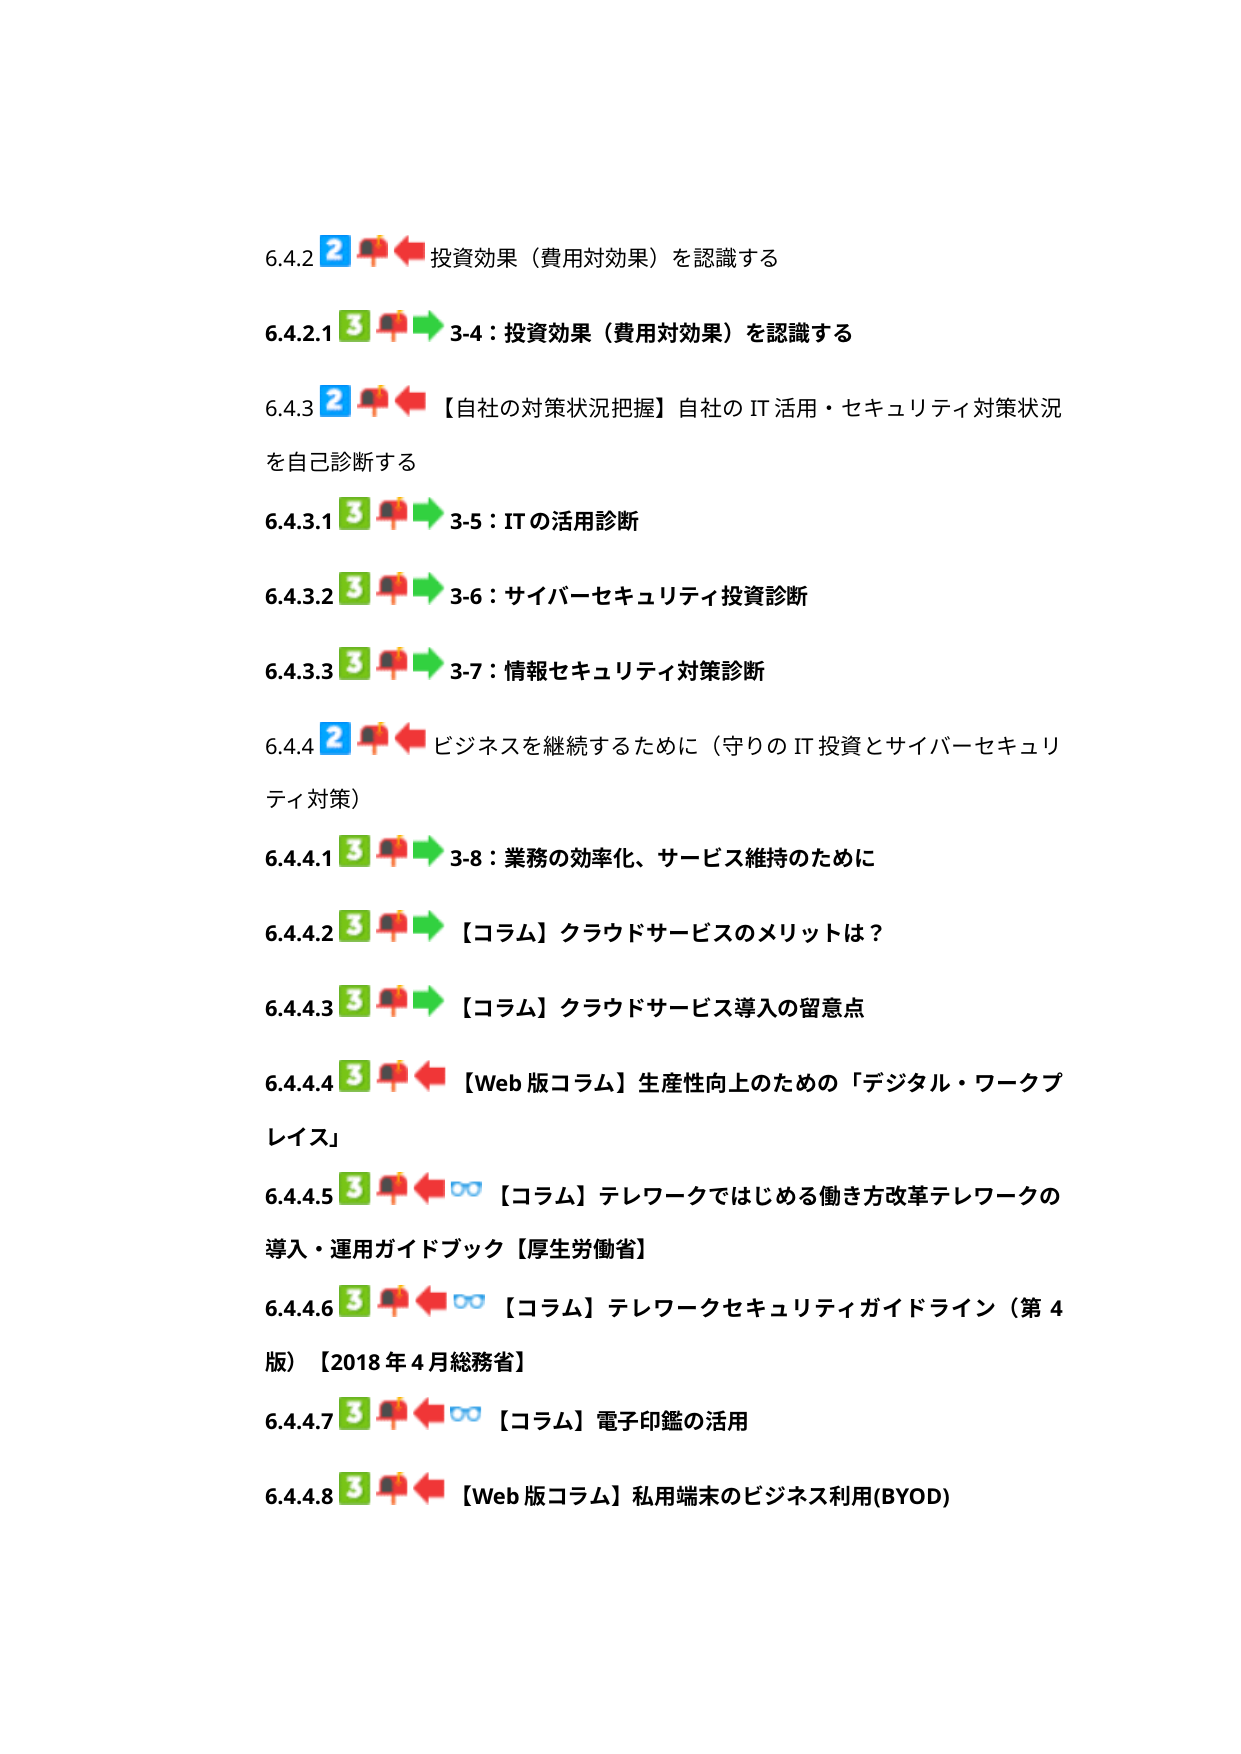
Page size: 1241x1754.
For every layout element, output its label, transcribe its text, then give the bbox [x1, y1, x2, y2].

picture [413, 310, 445, 342]
picture [413, 835, 445, 867]
picture [356, 235, 388, 267]
picture [376, 985, 408, 1017]
text 【コラム】電子印鑑の活用 [265, 1379, 1063, 1454]
picture [339, 985, 371, 1017]
picture [319, 385, 351, 417]
picture [453, 1285, 485, 1317]
picture [376, 572, 408, 605]
text 【自社の対策状況把握】自社のIT活用・セキュリティ対策状況を自己診断する [265, 367, 1063, 479]
picture [339, 835, 371, 867]
picture [450, 1172, 482, 1205]
text 【Web版コラム】生産性向上のための「デジタル・ワークプレイス」 [265, 1042, 1063, 1154]
picture [339, 572, 371, 605]
picture [413, 1472, 445, 1505]
picture [339, 1472, 371, 1505]
text 【コラム】テレワークセキュリティガイドライン（第4版）【2018年4月総務省】 [265, 1267, 1063, 1379]
text 【コラム】クラウドサービスのメリットは？ [265, 892, 1063, 967]
text 3-4：投資効果（費用対効果）を認識する [265, 292, 1063, 367]
text 3-8：業務の効率化、サービス維持のために [265, 817, 1063, 892]
text 3-5：ITの活用診断 [265, 479, 1063, 554]
picture [394, 385, 426, 417]
picture [376, 1172, 408, 1205]
picture [376, 910, 408, 942]
picture [339, 1285, 371, 1317]
picture [376, 310, 408, 342]
picture [339, 1060, 371, 1092]
picture [413, 497, 445, 530]
picture [413, 1397, 445, 1430]
picture [339, 1397, 371, 1430]
text 【Web版コラム】私用端末のビジネス利用(BYOD) [265, 1454, 1063, 1529]
picture [319, 722, 351, 755]
text ビジネスを継続するために（守りのIT投資とサイバーセキュリティ対策） [265, 704, 1063, 817]
picture [376, 1472, 408, 1505]
picture [413, 647, 445, 680]
picture [393, 235, 425, 267]
text 3-6：サイバーセキュリティ投資診断 [265, 554, 1063, 629]
picture [319, 235, 351, 267]
picture [376, 647, 408, 680]
picture [376, 1397, 408, 1430]
picture [339, 497, 371, 530]
picture [376, 497, 408, 530]
picture [413, 1172, 445, 1205]
picture [339, 310, 371, 342]
picture [415, 1285, 447, 1317]
text 【コラム】テレワークではじめる働き方改革テレワークの導入・運用ガイドブック【厚生労働省】 [265, 1154, 1063, 1267]
picture [413, 910, 445, 942]
text 3-7：情報セキュリティ対策診断 [265, 629, 1063, 704]
text 投資効果（費用対効果）を認識する [265, 217, 1063, 292]
picture [376, 835, 408, 867]
picture [357, 722, 389, 755]
picture [394, 722, 426, 755]
picture [376, 1060, 408, 1092]
picture [377, 1285, 409, 1317]
picture [450, 1397, 482, 1430]
picture [414, 1060, 446, 1092]
picture [339, 910, 371, 942]
picture [357, 385, 389, 417]
picture [339, 647, 371, 680]
picture [413, 985, 445, 1017]
picture [339, 1172, 371, 1205]
picture [413, 572, 445, 605]
text 【コラム】クラウドサービス導入の留意点 [265, 967, 1063, 1042]
